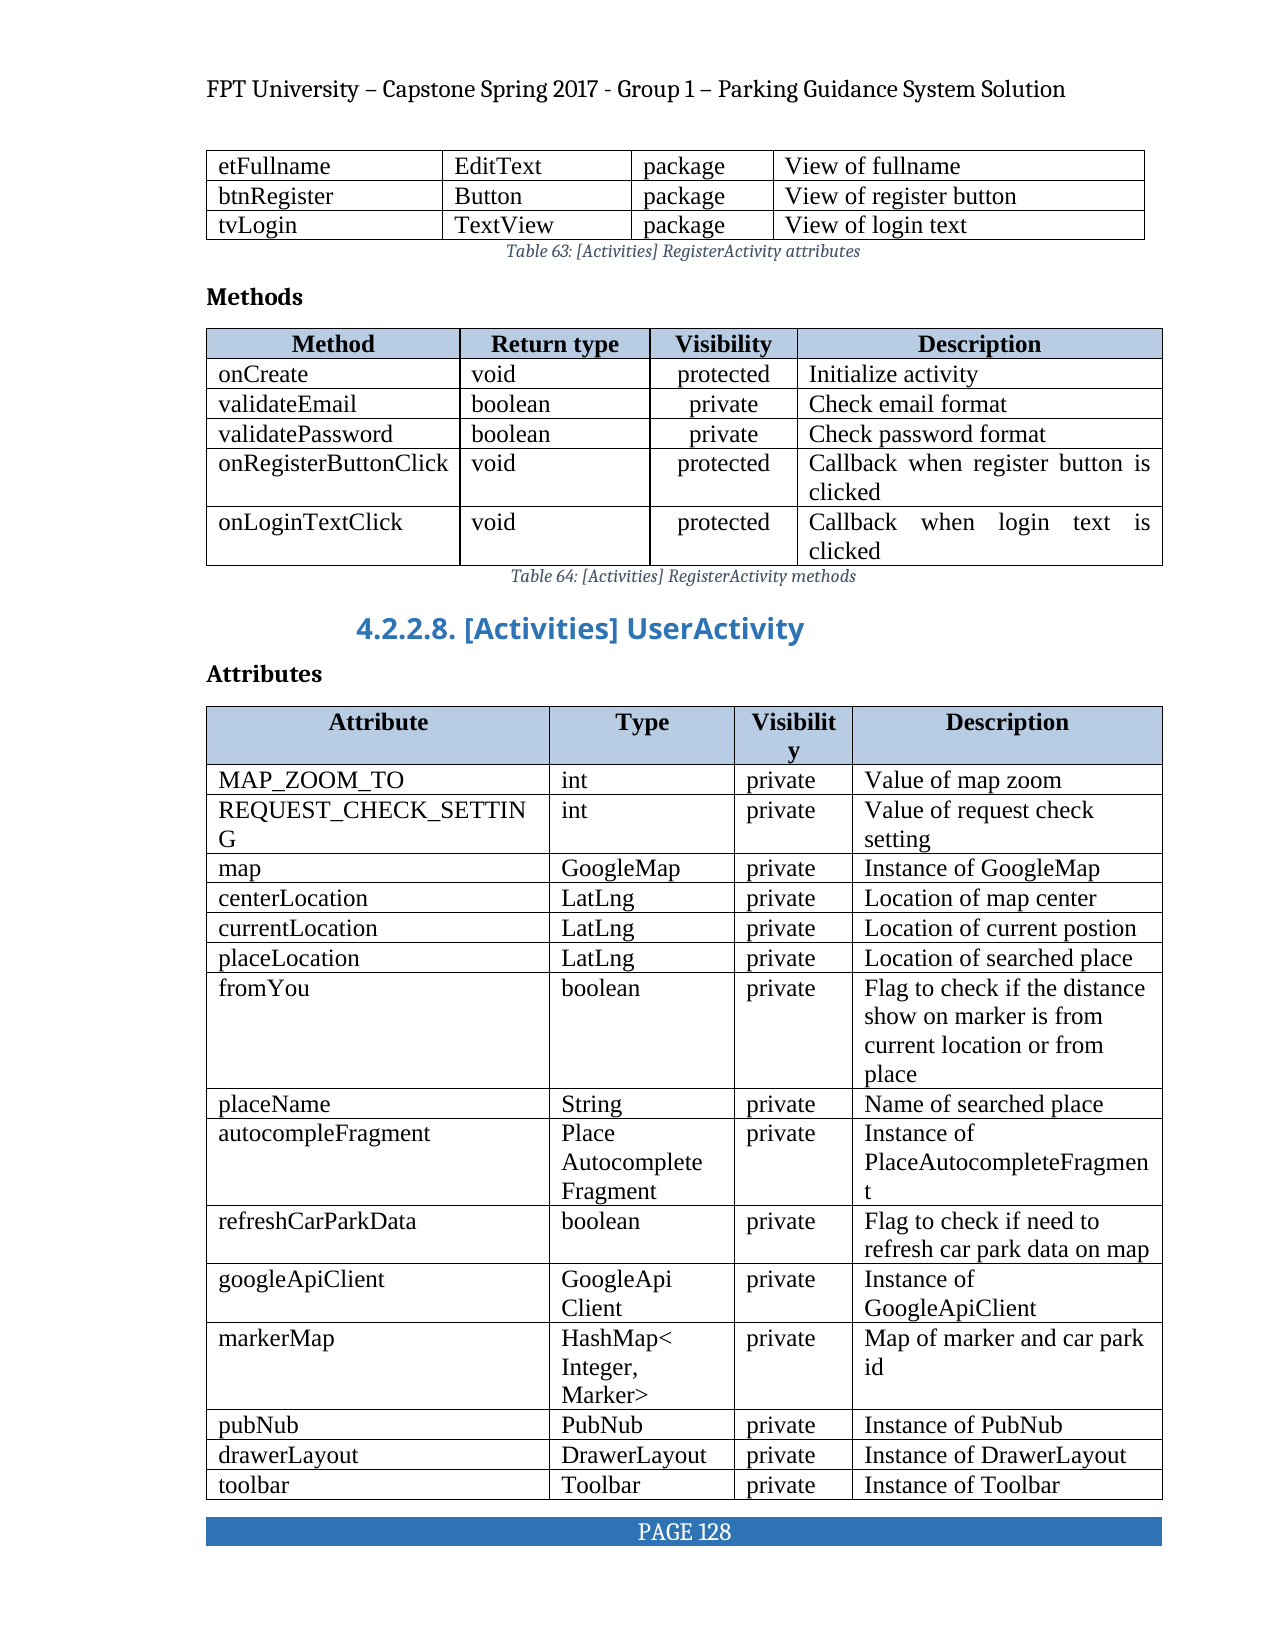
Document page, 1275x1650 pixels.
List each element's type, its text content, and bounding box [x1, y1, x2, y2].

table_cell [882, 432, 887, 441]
text Methods [206, 283, 1162, 312]
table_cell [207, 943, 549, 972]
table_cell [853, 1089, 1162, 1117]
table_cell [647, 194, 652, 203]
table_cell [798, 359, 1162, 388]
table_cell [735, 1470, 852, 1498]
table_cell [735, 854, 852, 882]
text Attributes [206, 660, 1162, 689]
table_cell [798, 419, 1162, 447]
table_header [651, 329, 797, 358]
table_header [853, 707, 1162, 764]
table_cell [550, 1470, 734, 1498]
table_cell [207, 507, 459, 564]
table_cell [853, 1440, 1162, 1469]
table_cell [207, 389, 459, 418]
text Table 63: [Activities] RegisterActivity attributes [206, 240, 1162, 262]
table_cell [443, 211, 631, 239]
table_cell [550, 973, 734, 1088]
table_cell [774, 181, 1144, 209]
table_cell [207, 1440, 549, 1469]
text Table 64: [Activities] RegisterActivity methods [206, 566, 1162, 587]
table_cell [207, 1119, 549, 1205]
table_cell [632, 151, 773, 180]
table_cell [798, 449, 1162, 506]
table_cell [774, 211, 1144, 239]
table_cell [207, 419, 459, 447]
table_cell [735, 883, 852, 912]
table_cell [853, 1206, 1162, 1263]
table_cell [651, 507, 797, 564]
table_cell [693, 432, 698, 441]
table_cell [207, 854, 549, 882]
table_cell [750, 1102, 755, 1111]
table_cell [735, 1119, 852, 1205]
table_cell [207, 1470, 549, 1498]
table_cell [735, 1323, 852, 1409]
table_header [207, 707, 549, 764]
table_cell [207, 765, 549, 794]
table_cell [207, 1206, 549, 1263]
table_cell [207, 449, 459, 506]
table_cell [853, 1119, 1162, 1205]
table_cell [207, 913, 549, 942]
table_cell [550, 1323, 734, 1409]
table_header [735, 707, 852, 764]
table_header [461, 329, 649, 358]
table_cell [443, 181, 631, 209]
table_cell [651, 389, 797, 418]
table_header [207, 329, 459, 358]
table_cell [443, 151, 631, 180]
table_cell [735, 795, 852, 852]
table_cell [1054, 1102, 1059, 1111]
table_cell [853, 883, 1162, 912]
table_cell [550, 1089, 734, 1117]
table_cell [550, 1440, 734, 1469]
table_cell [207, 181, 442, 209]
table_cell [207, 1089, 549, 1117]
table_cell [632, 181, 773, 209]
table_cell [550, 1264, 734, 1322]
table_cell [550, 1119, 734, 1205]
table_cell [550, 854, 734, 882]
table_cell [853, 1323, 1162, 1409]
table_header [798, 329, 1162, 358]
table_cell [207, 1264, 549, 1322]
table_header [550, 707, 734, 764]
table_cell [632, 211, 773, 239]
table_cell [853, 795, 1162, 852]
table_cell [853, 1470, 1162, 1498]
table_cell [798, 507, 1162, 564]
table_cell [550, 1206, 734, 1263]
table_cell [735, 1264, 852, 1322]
subtitle [Activities] UserActivity [206, 608, 1162, 648]
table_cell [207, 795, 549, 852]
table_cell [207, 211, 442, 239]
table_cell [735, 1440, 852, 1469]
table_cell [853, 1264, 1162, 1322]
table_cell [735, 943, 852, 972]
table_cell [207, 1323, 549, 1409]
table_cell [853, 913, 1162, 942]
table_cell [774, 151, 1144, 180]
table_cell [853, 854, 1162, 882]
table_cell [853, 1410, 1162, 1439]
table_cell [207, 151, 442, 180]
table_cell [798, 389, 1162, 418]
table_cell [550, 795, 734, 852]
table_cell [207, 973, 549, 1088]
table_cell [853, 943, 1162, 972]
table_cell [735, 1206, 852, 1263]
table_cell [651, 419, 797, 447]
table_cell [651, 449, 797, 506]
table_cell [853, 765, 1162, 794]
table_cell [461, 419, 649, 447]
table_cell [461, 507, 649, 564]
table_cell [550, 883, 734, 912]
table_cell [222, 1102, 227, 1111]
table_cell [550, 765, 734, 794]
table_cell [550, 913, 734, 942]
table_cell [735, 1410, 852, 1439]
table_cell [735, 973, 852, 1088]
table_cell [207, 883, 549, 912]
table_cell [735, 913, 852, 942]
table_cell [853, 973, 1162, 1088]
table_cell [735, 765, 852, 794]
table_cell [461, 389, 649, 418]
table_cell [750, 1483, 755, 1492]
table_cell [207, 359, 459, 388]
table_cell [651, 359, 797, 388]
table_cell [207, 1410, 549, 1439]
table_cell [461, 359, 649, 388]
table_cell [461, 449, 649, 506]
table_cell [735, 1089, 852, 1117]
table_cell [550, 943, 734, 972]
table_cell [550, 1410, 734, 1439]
